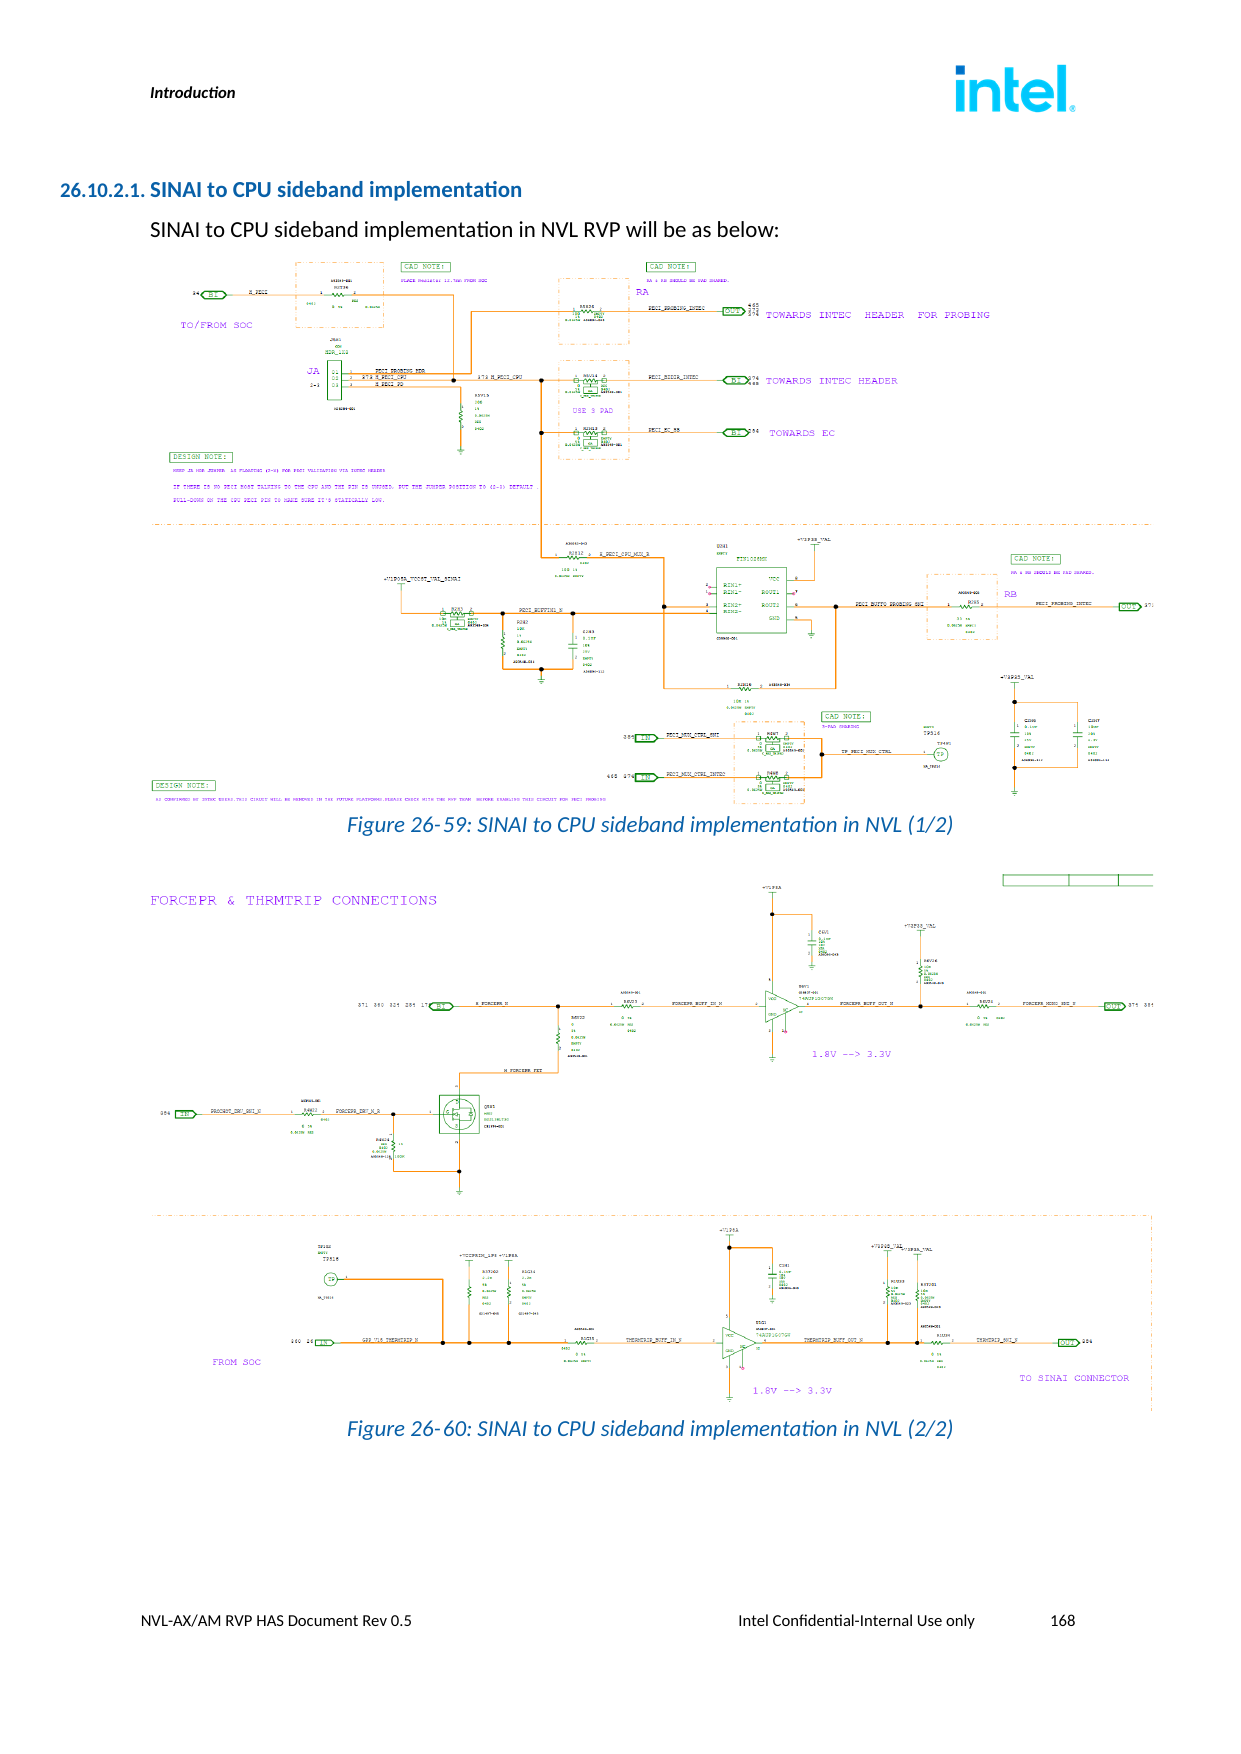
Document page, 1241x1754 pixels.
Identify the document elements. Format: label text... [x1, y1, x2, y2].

picture [150, 874, 1154, 1411]
picture [150, 262, 1154, 806]
text SINAI to CPU sideband implementation in NVL RVP will be as below: [150, 215, 1153, 243]
subtitle SINAI to CPU sideband implementation [60, 176, 1153, 203]
picture [955, 62, 1076, 114]
